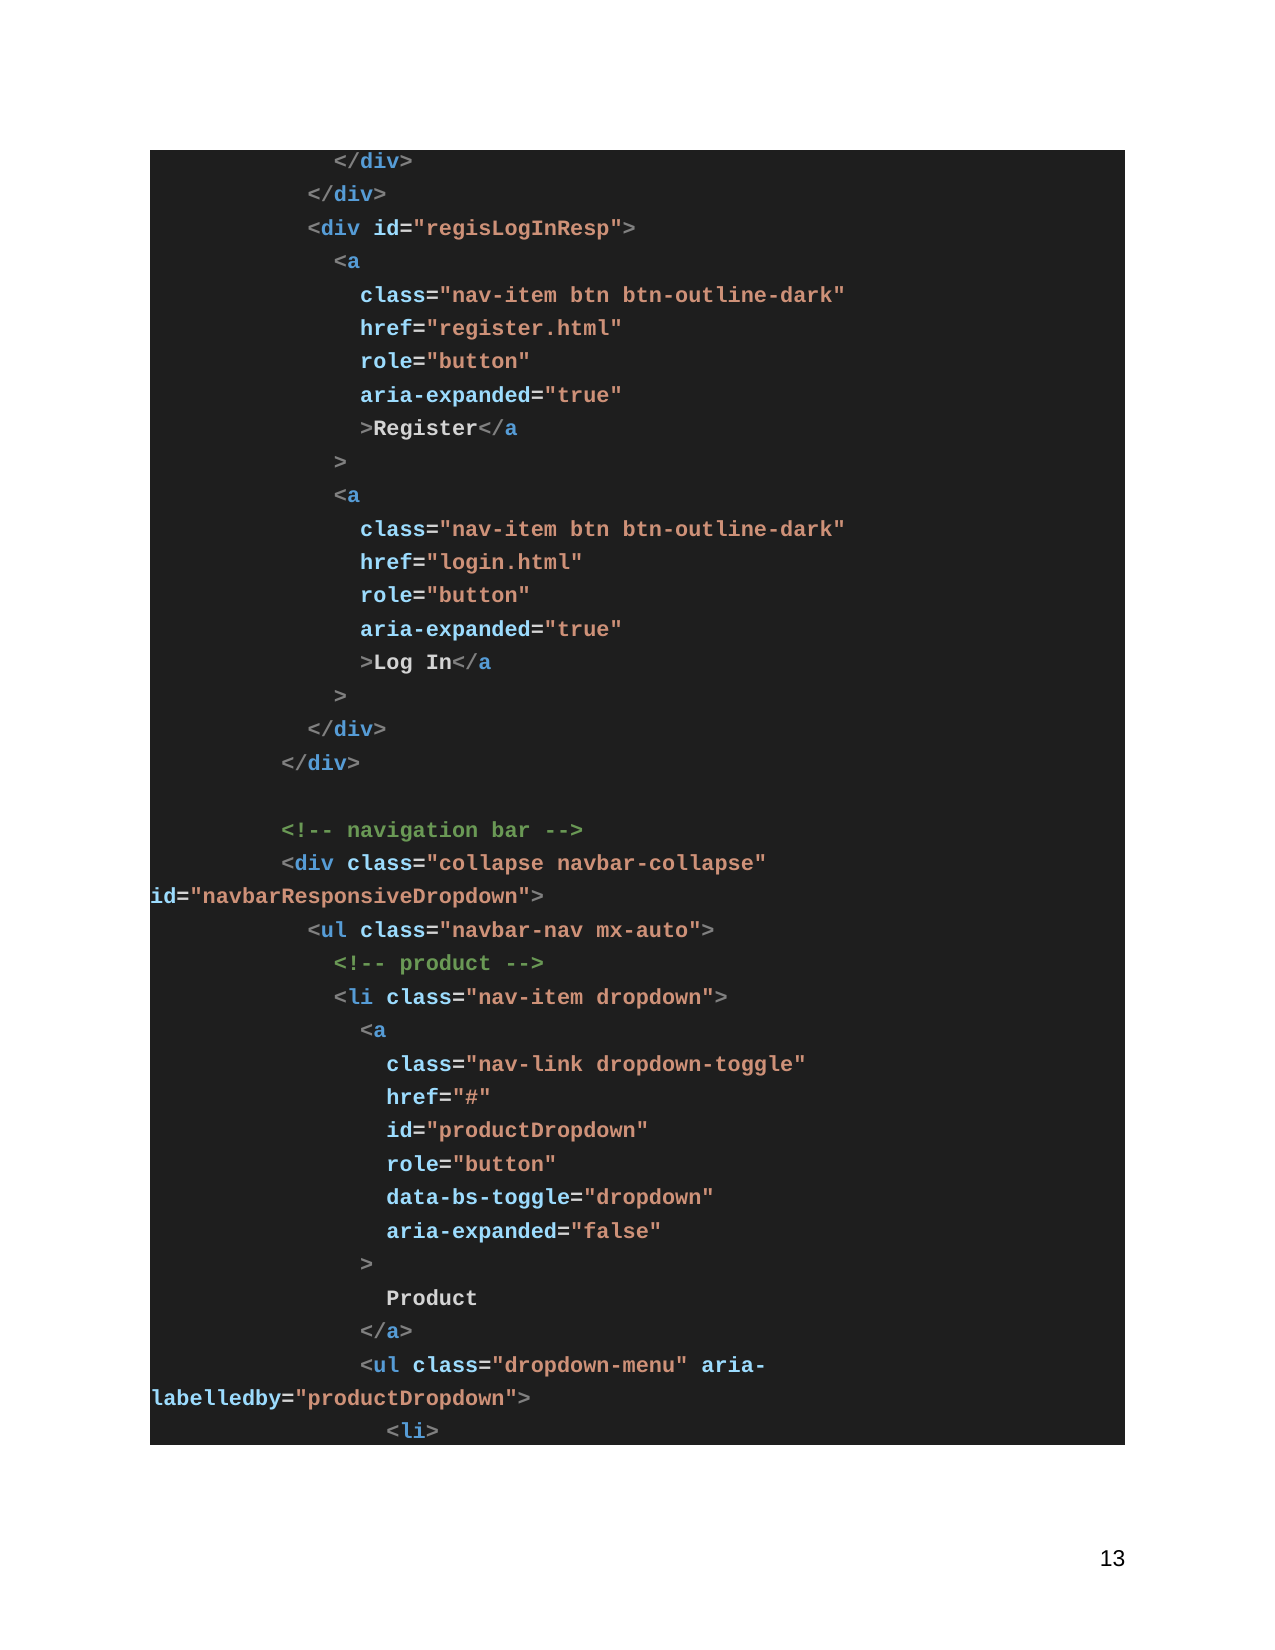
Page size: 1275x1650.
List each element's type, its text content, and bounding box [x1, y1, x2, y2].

text <ul class="navbar-nav mx-auto"> [150, 919, 1125, 944]
text > [150, 451, 1125, 476]
text <li class="nav-item dropdown"> [150, 986, 1125, 1011]
text </a> [150, 1320, 1125, 1345]
text </div> [150, 752, 1125, 777]
text > [150, 685, 1125, 710]
text </div> [150, 183, 1125, 208]
text <ul class="dropdown-menu" aria-labelledby="productDropdown"> [150, 1354, 1125, 1412]
text <!-- navigation bar --> [150, 819, 1125, 843]
text aria-expanded="false" [150, 1220, 1125, 1245]
text role="button" [150, 1153, 1125, 1178]
text href="login.html" [150, 551, 1125, 576]
text >Log In</a [150, 652, 1125, 676]
text class="nav-item btn btn-outline-dark" [150, 518, 1125, 543]
text <a [150, 250, 1125, 275]
text </div> [150, 718, 1125, 743]
text <li> [150, 1421, 1125, 1445]
text <a [150, 484, 1125, 509]
text class="nav-item btn btn-outline-dark" [150, 284, 1125, 308]
text <div class="collapse navbar-collapse" id="navbarResponsiveDropdown"> [150, 852, 1125, 910]
text id="productDropdown" [150, 1120, 1125, 1144]
text > [150, 1253, 1125, 1278]
text <a [150, 1019, 1125, 1044]
text </div> [150, 150, 1125, 175]
text aria-expanded="true" [150, 384, 1125, 409]
text >Register</a [150, 417, 1125, 442]
text data-bs-toggle="dropdown" [150, 1187, 1125, 1211]
text href="register.html" [150, 317, 1125, 342]
text href="#" [150, 1086, 1125, 1111]
text aria-expanded="true" [150, 618, 1125, 643]
text class="nav-link dropdown-toggle" [150, 1053, 1125, 1078]
text role="button" [150, 585, 1125, 609]
text role="button" [150, 351, 1125, 375]
text <div id="regisLogInResp"> [150, 217, 1125, 242]
text <!-- product --> [150, 952, 1125, 977]
text Product [150, 1287, 1125, 1312]
